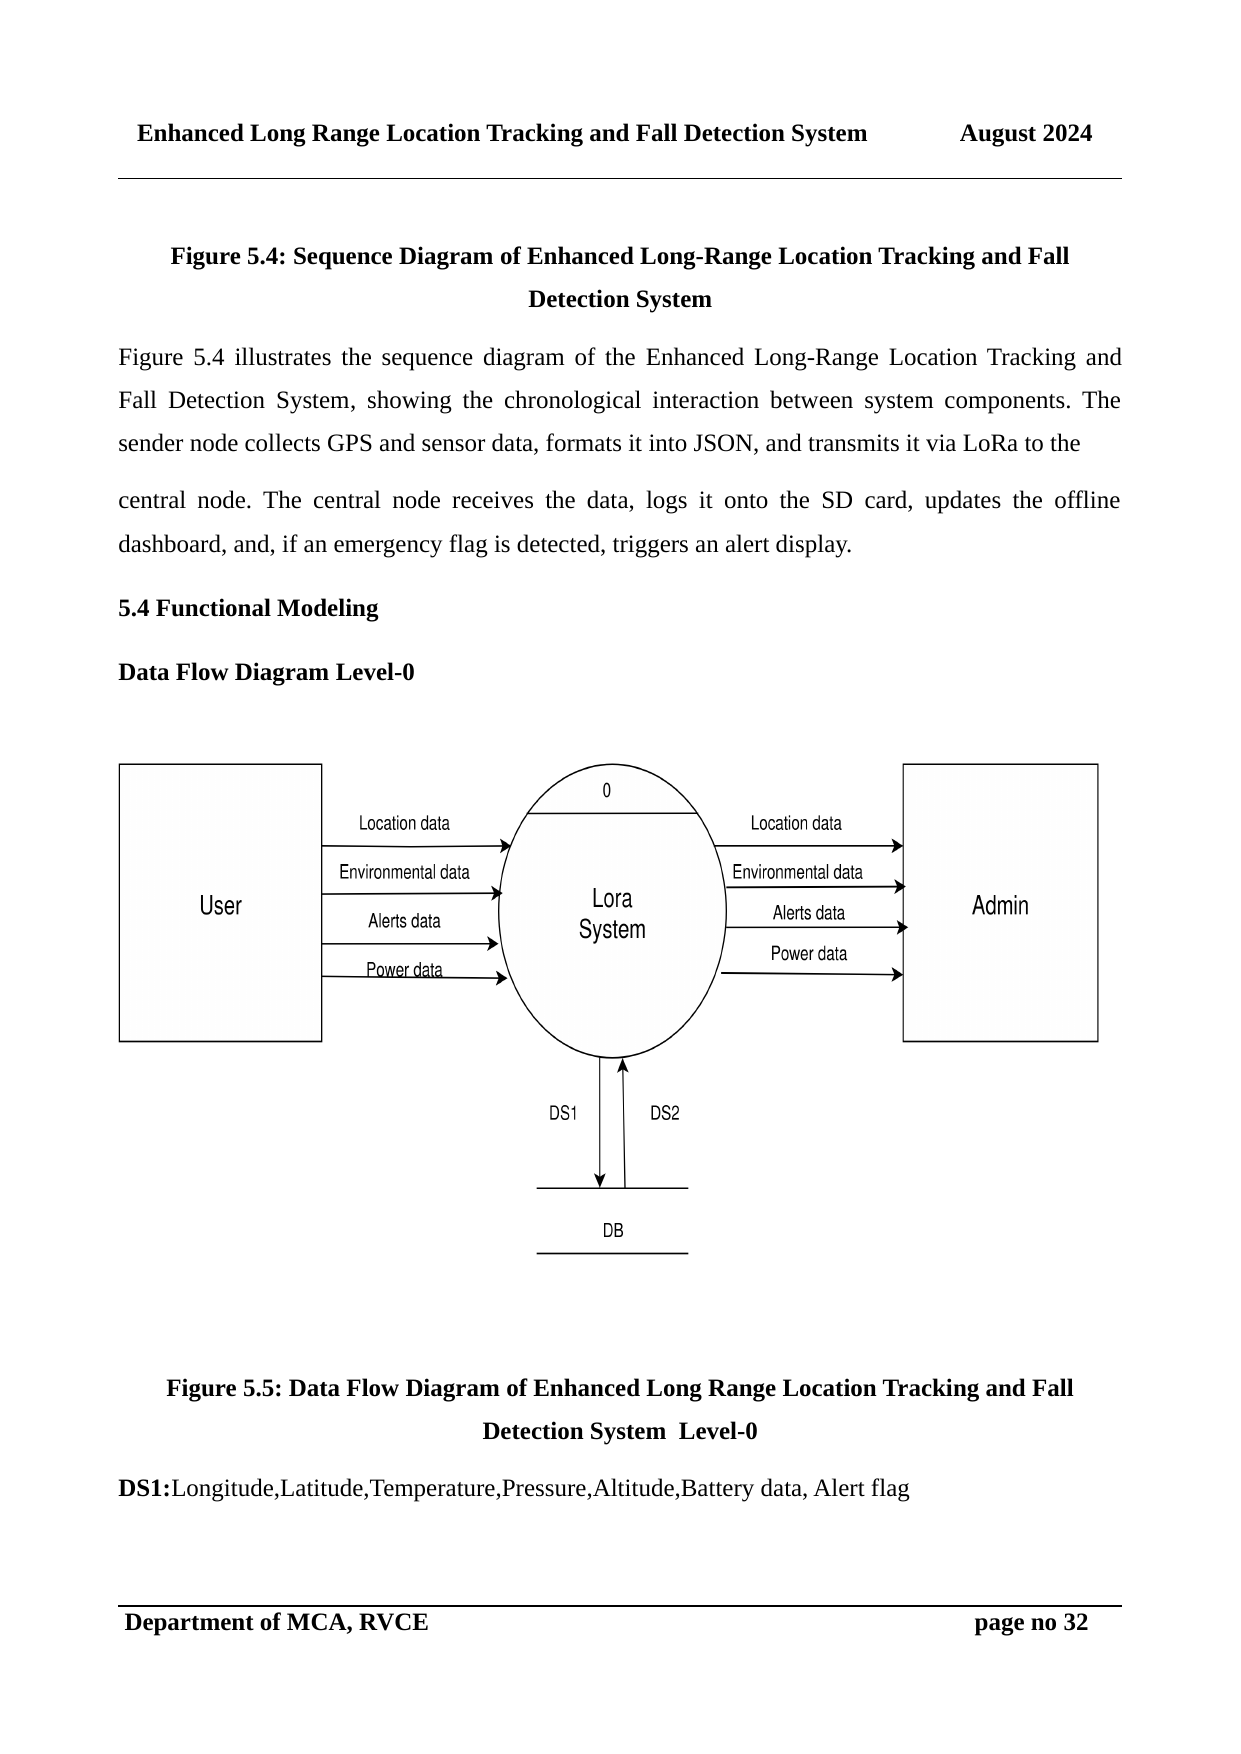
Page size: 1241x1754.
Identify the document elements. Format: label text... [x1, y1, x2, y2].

text Figure 5.4 illustrates the sequence diagram of the Enhanced Long-Range Location Tracking and Fall Detection System, showing the chronological interaction between system components. The sender node collects GPS and sensor data, formats it into JSON, and transmits it via LoRa to the [118, 342, 1122, 457]
subtitle Data Flow Diagram Level-0 [118, 657, 1122, 685]
text central node. The central node receives the data, logs it onto the SD card, updates the offline dashboard, and, if an emergency flag is detected, triggers an alert display. [118, 486, 1122, 557]
text DS1:Longitude,Latitude,Temperature,Pressure,Altitude,Battery data, Alert flag [118, 1473, 1122, 1502]
text Figure 5.5: Data Flow Diagram of Enhanced Long Range Location Tracking and Fall Detection System Level-0 [118, 1373, 1122, 1444]
text Figure 5.4: Sequence Diagram of Enhanced Long-Range Location Tracking and Fall Detection System [118, 241, 1122, 313]
picture [106, 747, 1111, 1272]
subtitle 5.4 Functional Modeling [118, 593, 1122, 621]
